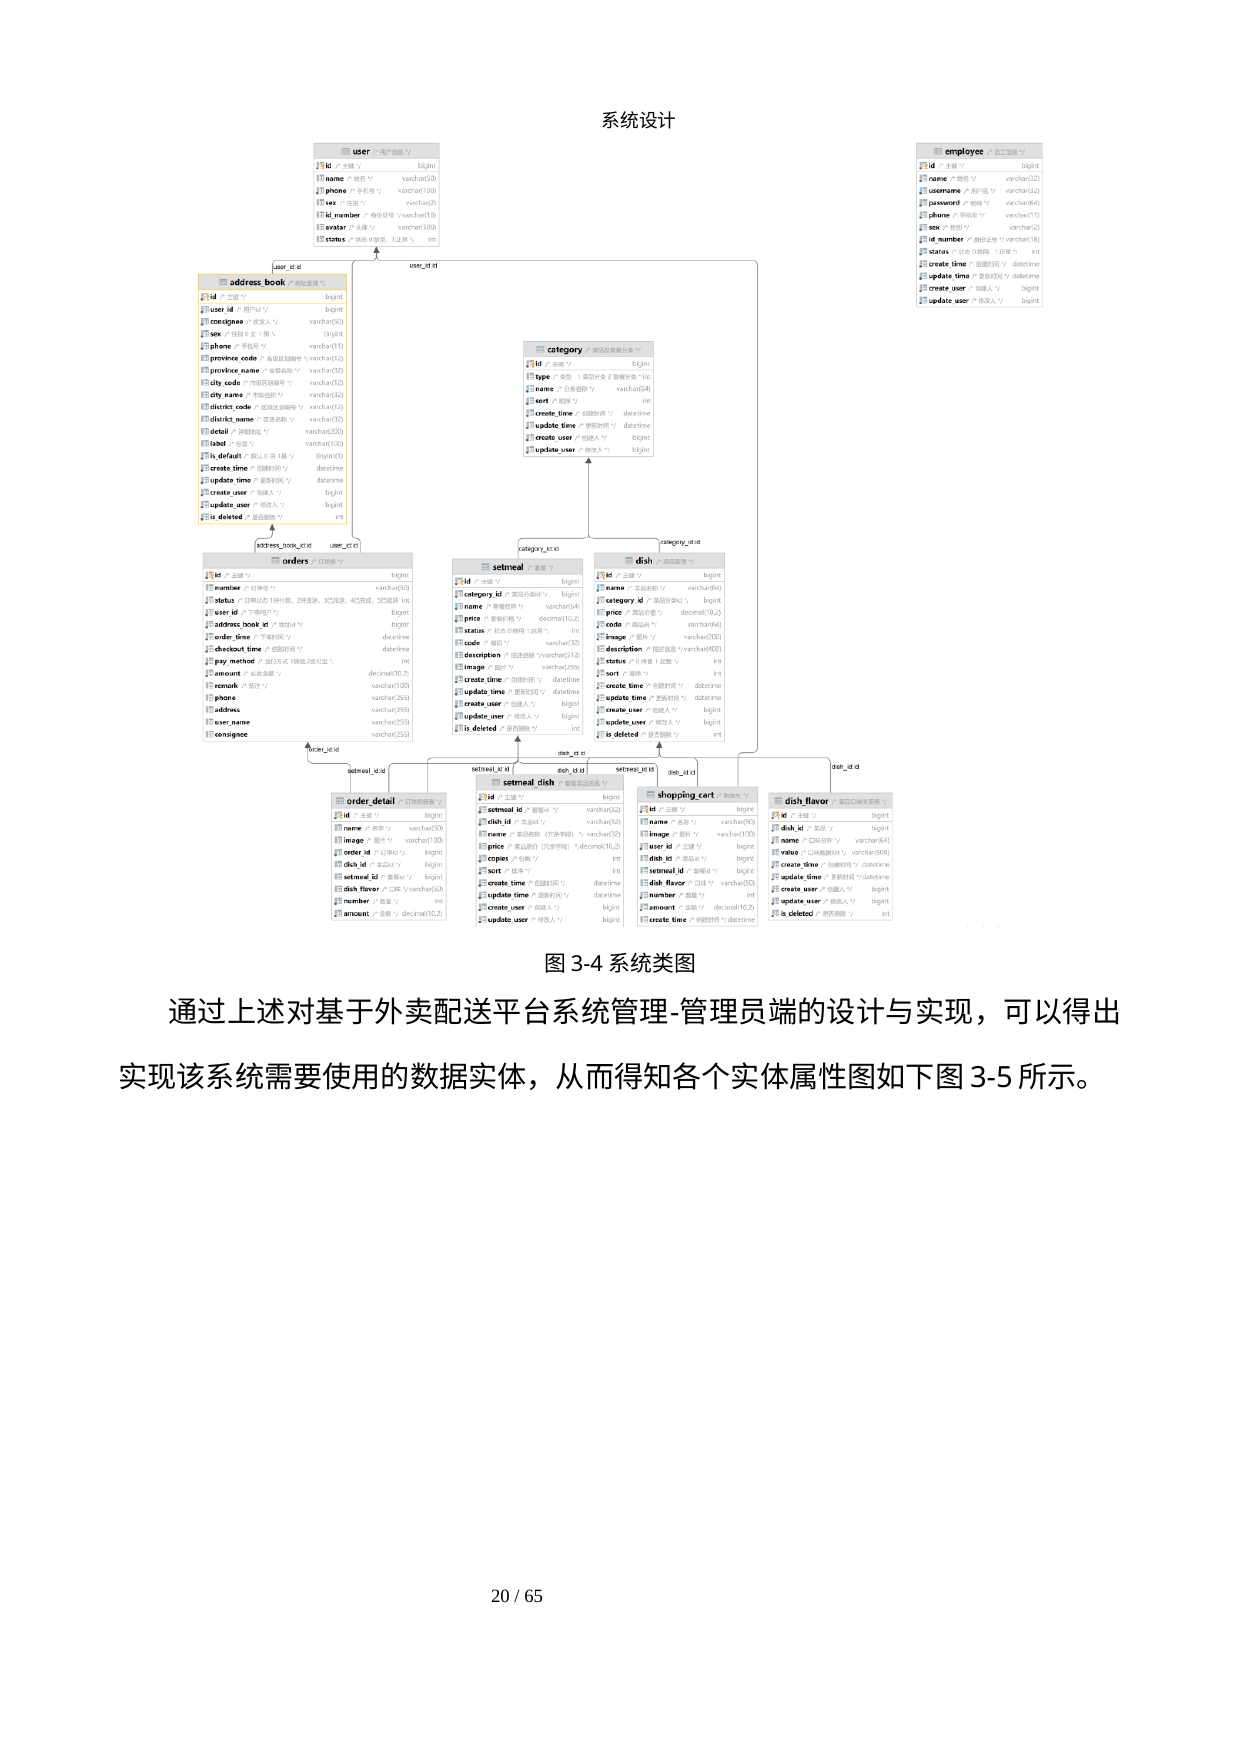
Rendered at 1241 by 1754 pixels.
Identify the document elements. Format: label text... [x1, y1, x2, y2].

picture [187, 132, 1053, 927]
text 通过上述对基于外卖配送平台系统管理-管理员端的设计与实现，可以得出实现该系统需要使用的数据实体，从而得知各个实体属性图如下图3-5所示。 [118, 978, 1122, 1108]
text 图3-4 系统类图 [118, 945, 1122, 978]
